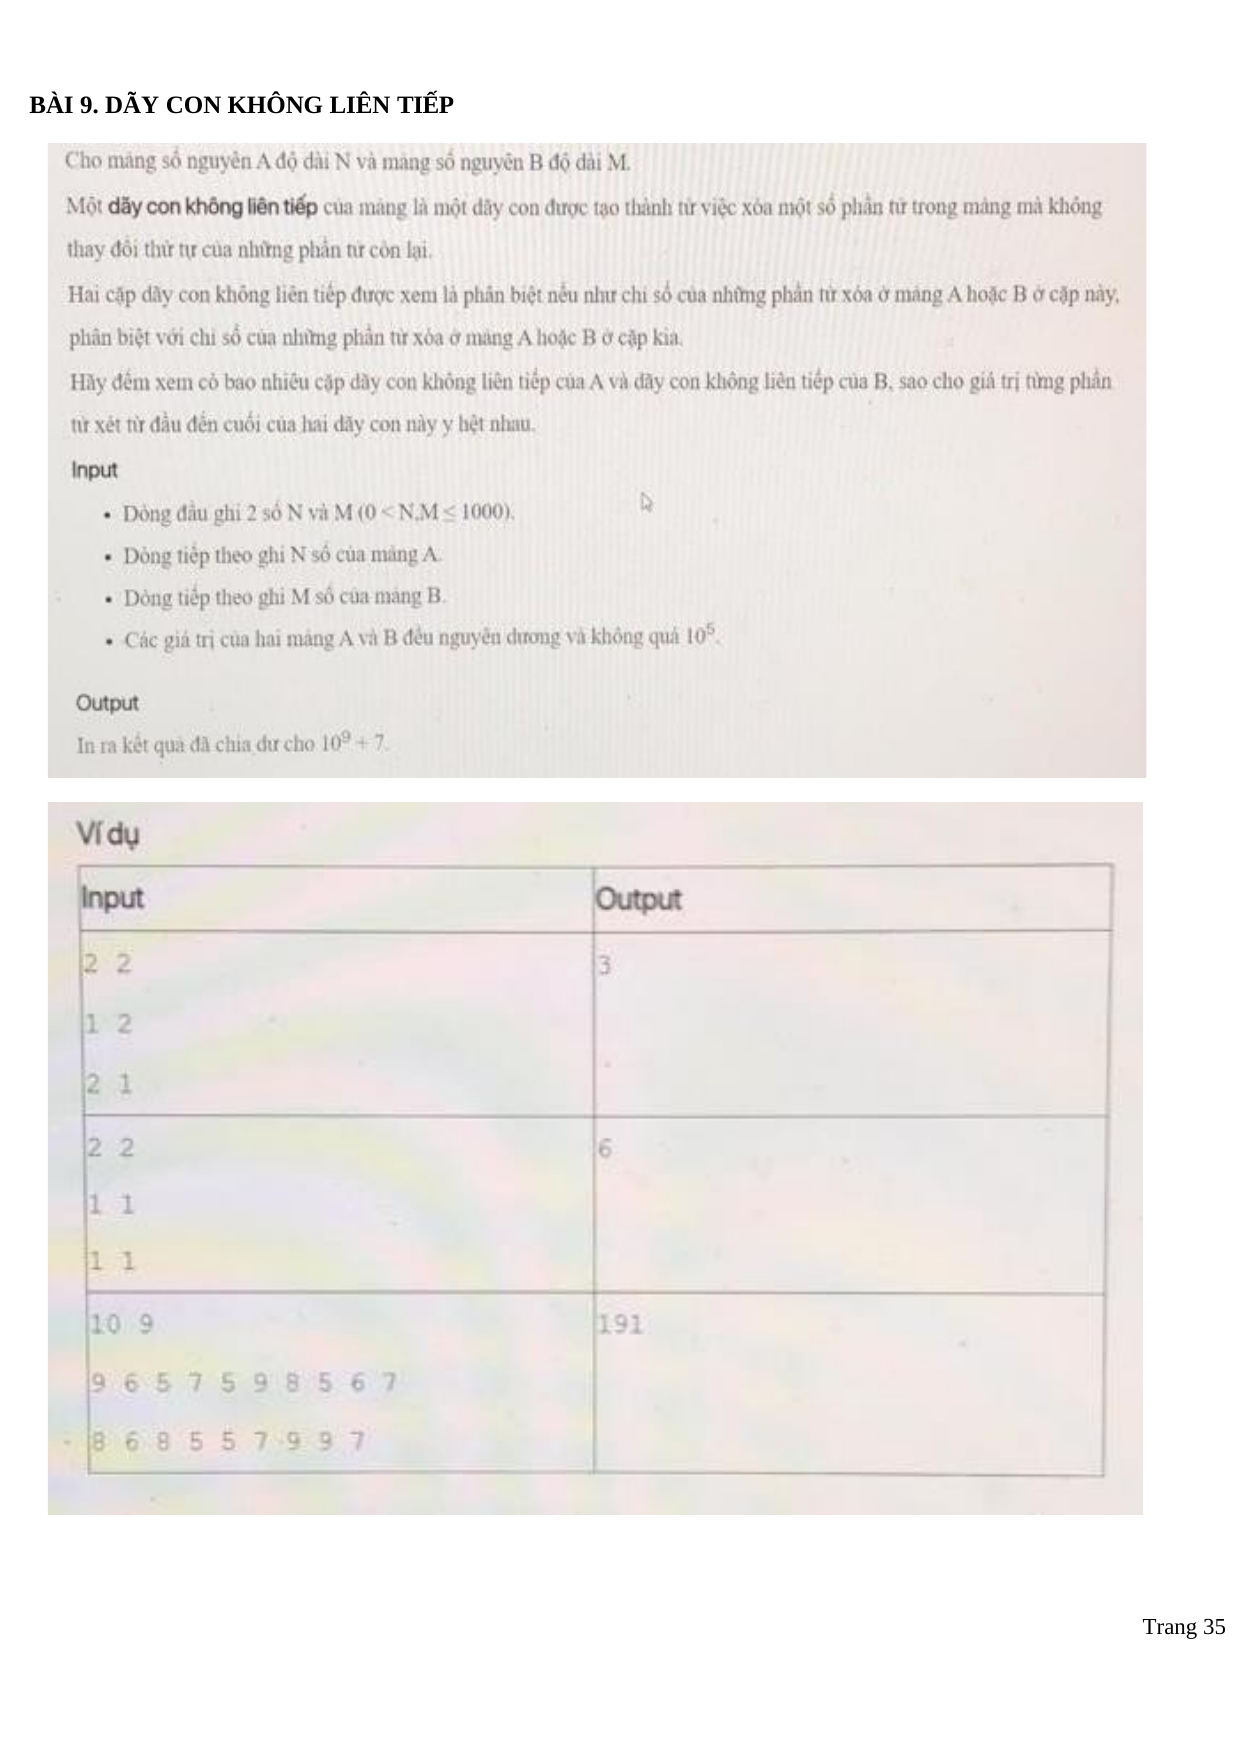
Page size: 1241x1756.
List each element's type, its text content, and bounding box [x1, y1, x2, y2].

picture [47, 143, 1147, 778]
text BÀI 9. DÃY CON KHÔNG LIÊN TIẾP [29, 90, 1226, 118]
picture [47, 802, 1143, 1515]
